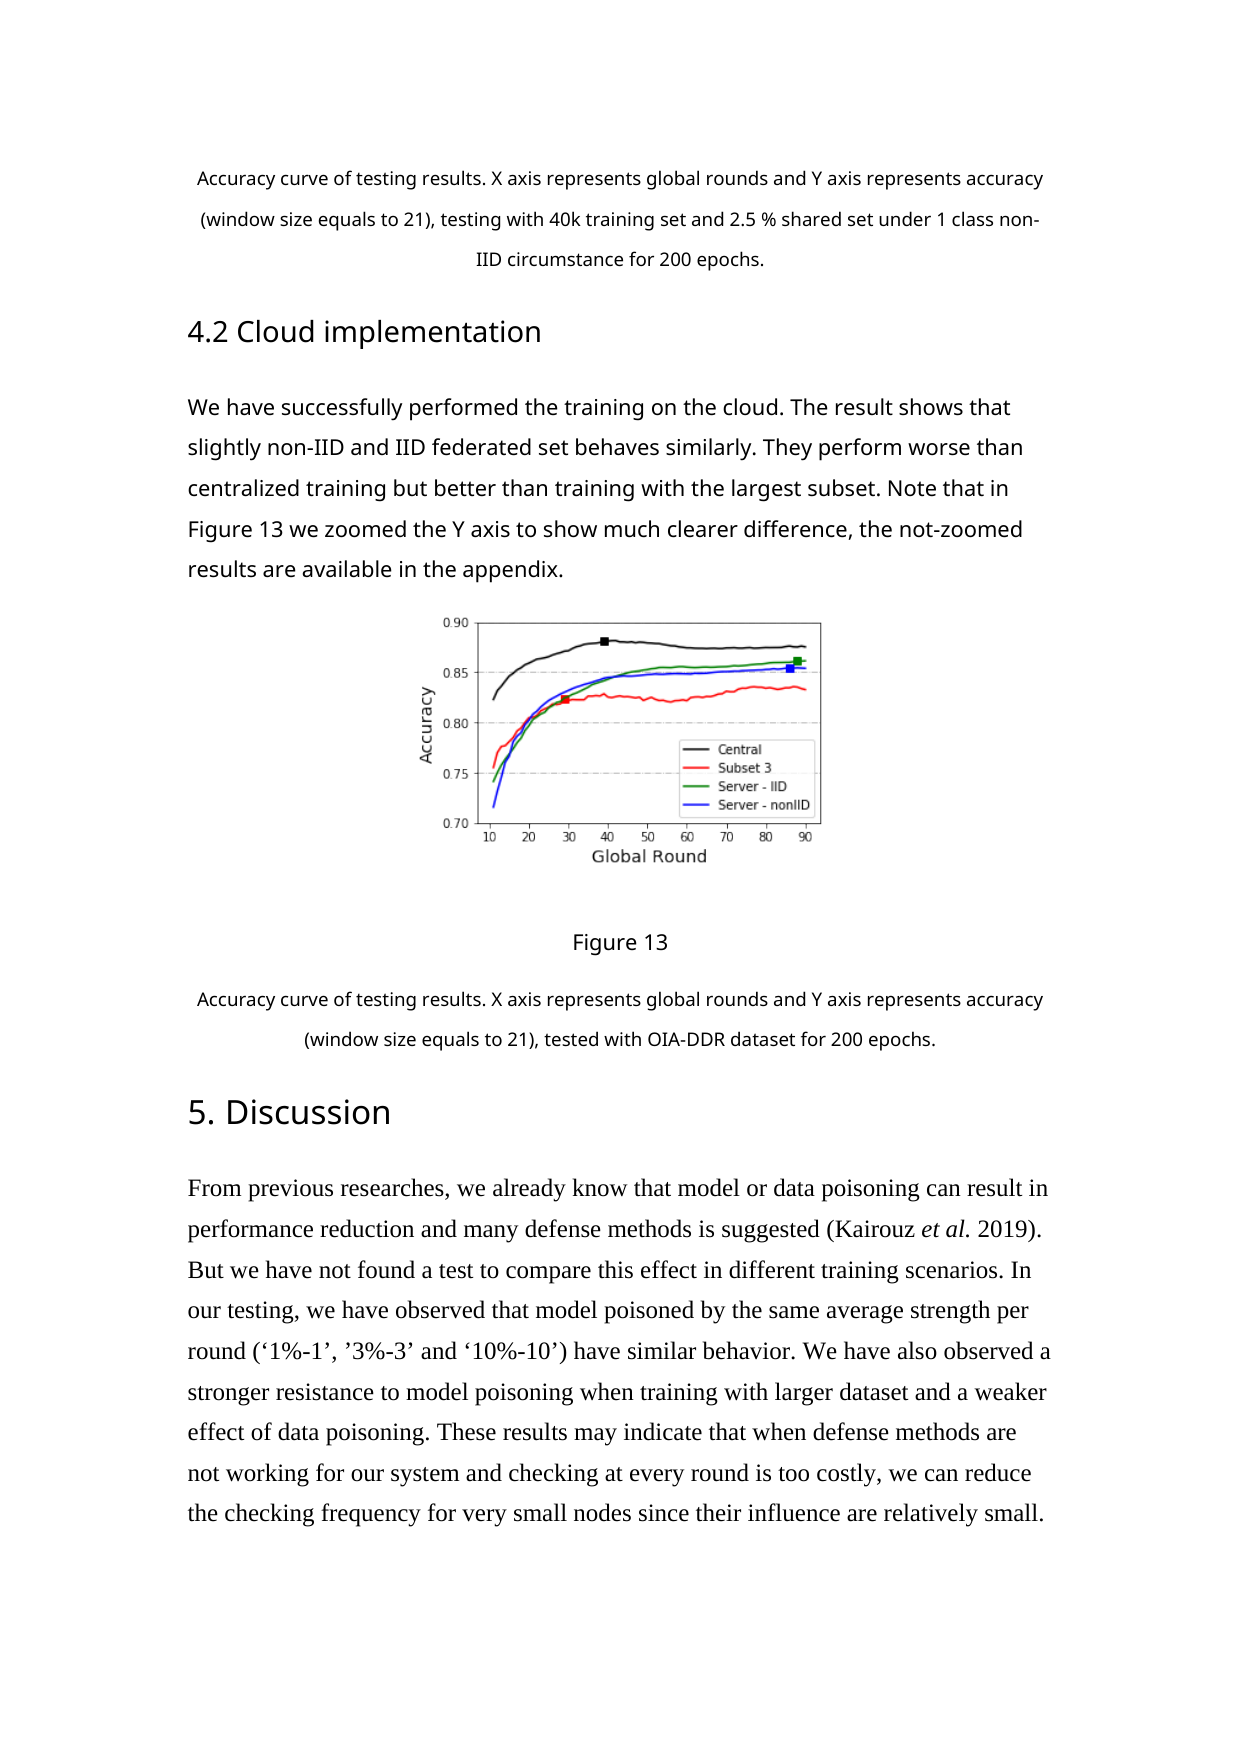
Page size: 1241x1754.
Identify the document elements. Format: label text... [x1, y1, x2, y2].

list Discussion [187, 1079, 1053, 1144]
text We have successfully performed the training on the cloud. The result shows that slightly non-IID and IID federated set behaves similarly. They perform worse than centralized training but better than training with the largest subset. Note that in Figure 13 we zoomed the Y axis to show much clearer difference, the not-zoomed results are available in the appendix. [187, 390, 1053, 585]
text Accuracy curve of testing results. X axis represents global rounds and Y axis represents accuracy (window size equals to 21), testing with 40k training set and 2.5 % shared set under 1 class non-IID circumstance for 200 epochs. [187, 162, 1053, 276]
text 4.2 Cloud implementation [187, 299, 1053, 364]
text Figure 13 [187, 926, 1053, 958]
picture [411, 609, 829, 875]
text Accuracy curve of testing results. X axis represents global rounds and Y axis represents accuracy (window size equals to 21), tested with OIA-DDR dataset for 200 epochs. [187, 982, 1053, 1056]
text From previous researches, we already know that model or data poisoning can result in performance reduction and many defense methods is suggested (Kairouz et al. 2019). But we have not found a test to compare this effect in different training scenarios. In our testing, we have observed that model poisoned by the same average strength per round (‘1%-1’, ’3%-3’ and ‘10%-10’) have similar behavior. We have also observed a stronger resistance to model poisoning when training with larger dataset and a weaker effect of data poisoning. These results may indicate that when defense methods are not working for our system and checking at every round is too costly, we can reduce the checking frequency for very small nodes since their influence are relatively small. [187, 1172, 1053, 1529]
